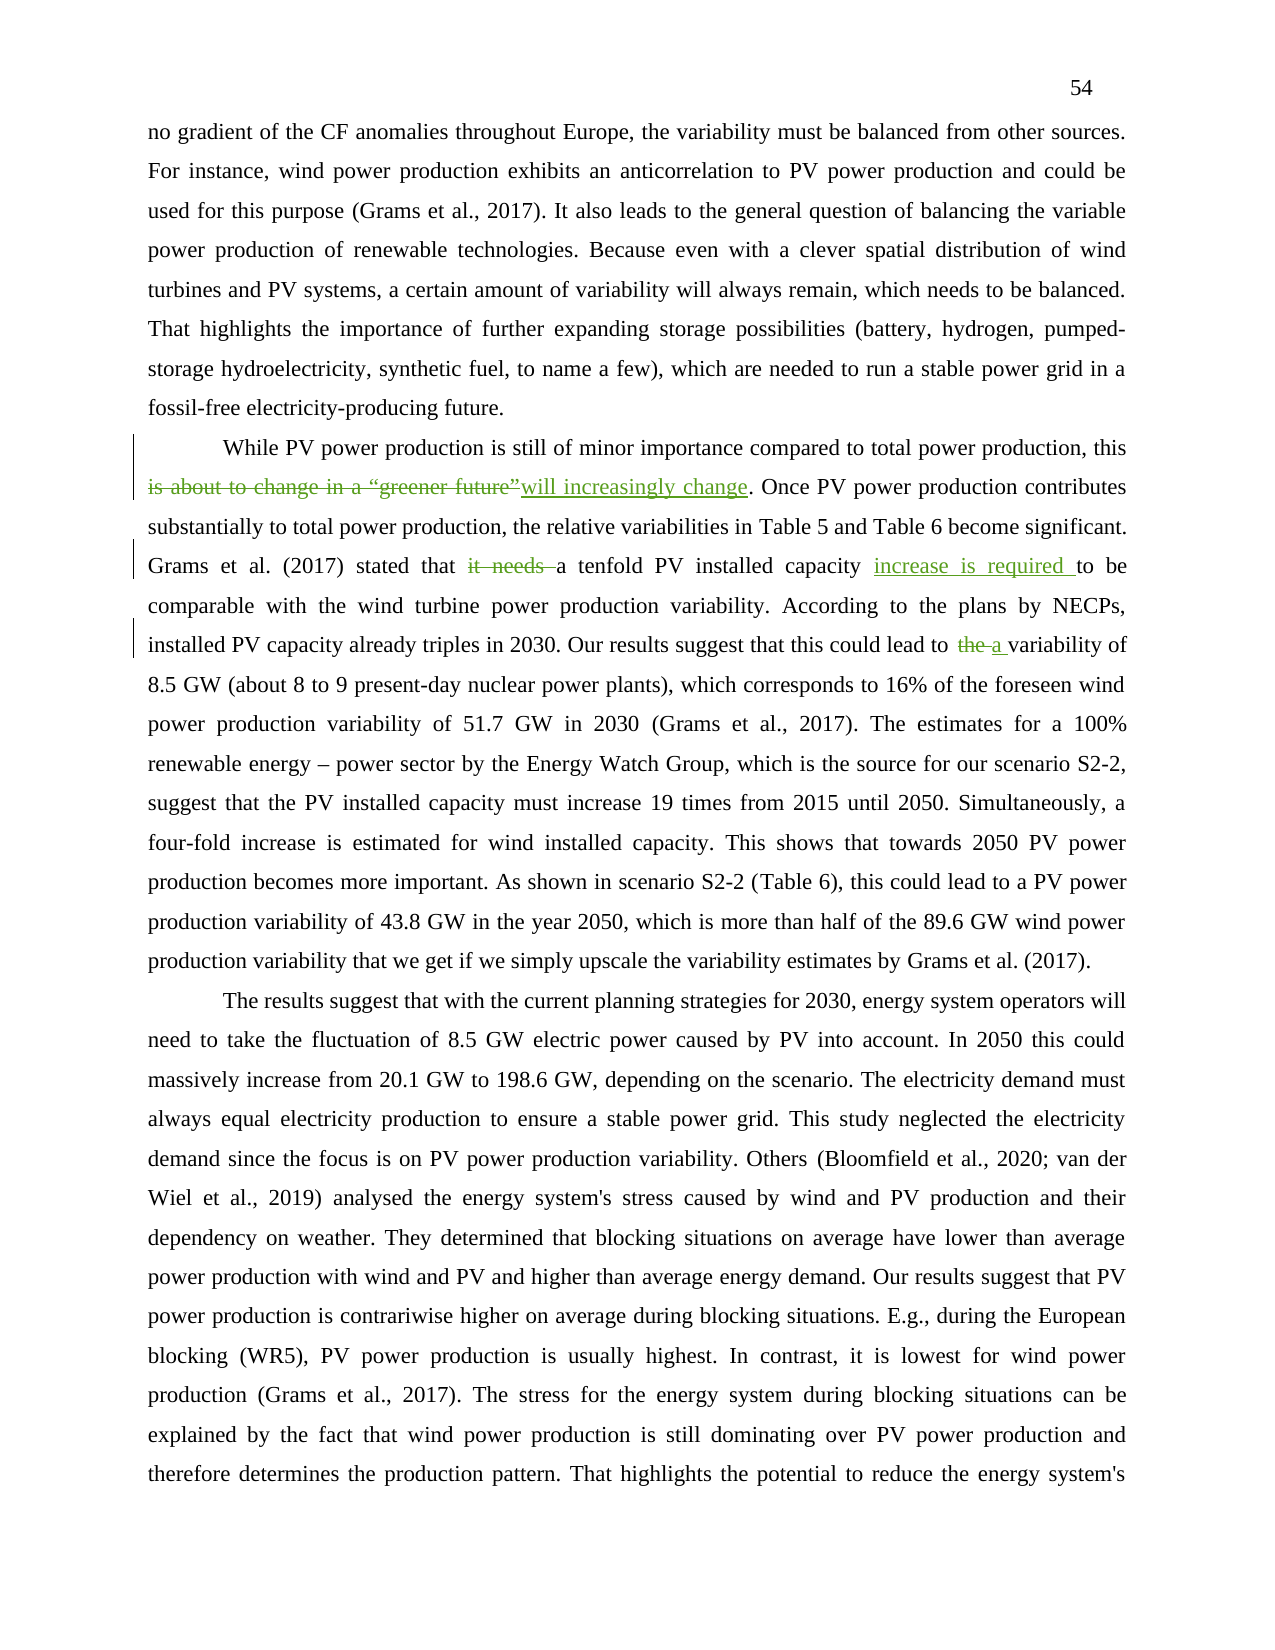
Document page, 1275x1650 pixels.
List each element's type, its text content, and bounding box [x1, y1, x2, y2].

text While PV power production is still of minor importance compared to total power production, this . Once PV power production contributes substantially to total power production, the relative variabilities in Table 5 and Table 6 become significant. Grams et al. (2017) stated that a tenfold PV installed capacity to be comparable with the wind turbine power production variability. According to the plans by NECPs, installed PV capacity already triples in 2030. Our results suggest that this could lead to variability of 8.5 GW (about 8 to 9 present-day nuclear power plants), which corresponds to 16% of the foreseen wind power production variability of 51.7 GW in 2030 (Grams et al., 2017). The estimates for a 100% renewable energy – power sector by the Energy Watch Group, which is the source for our scenario S2-2, suggest that the PV installed capacity must increase 19 times from 2015 until 2050. Simultaneously, a four-fold increase is estimated for wind installed capacity. This shows that towards 2050 PV power production becomes more important. As shown in scenario S2-2 (Table 6), this could lead to a PV power production variability of 43.8 GW in the year 2050, which is more than half of the 89.6 GW wind power production variability that we get if we simply upscale the variability estimates by Grams et al. (2017). [148, 434, 1127, 973]
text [148, 118, 1127, 421]
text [148, 987, 1127, 1487]
